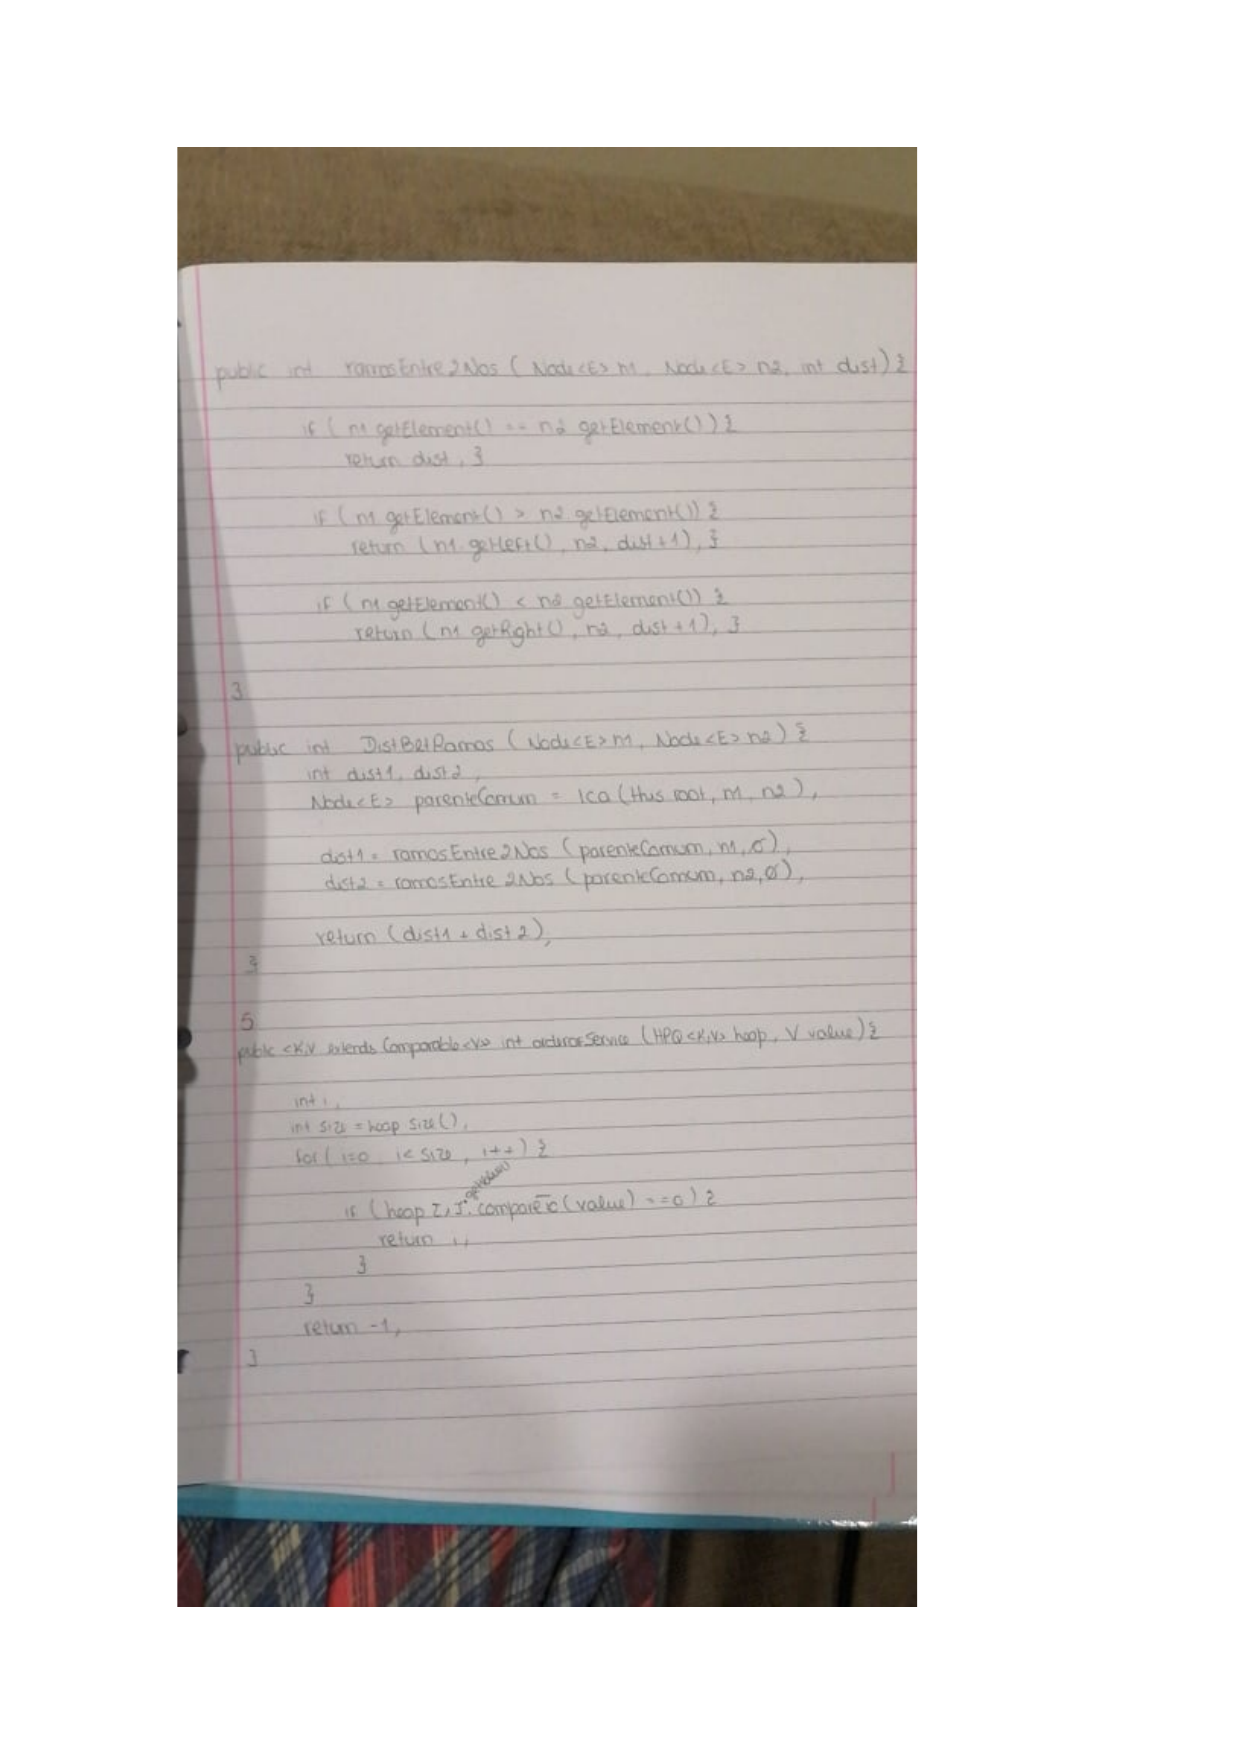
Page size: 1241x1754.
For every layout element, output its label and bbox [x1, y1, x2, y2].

picture [177, 147, 918, 1607]
